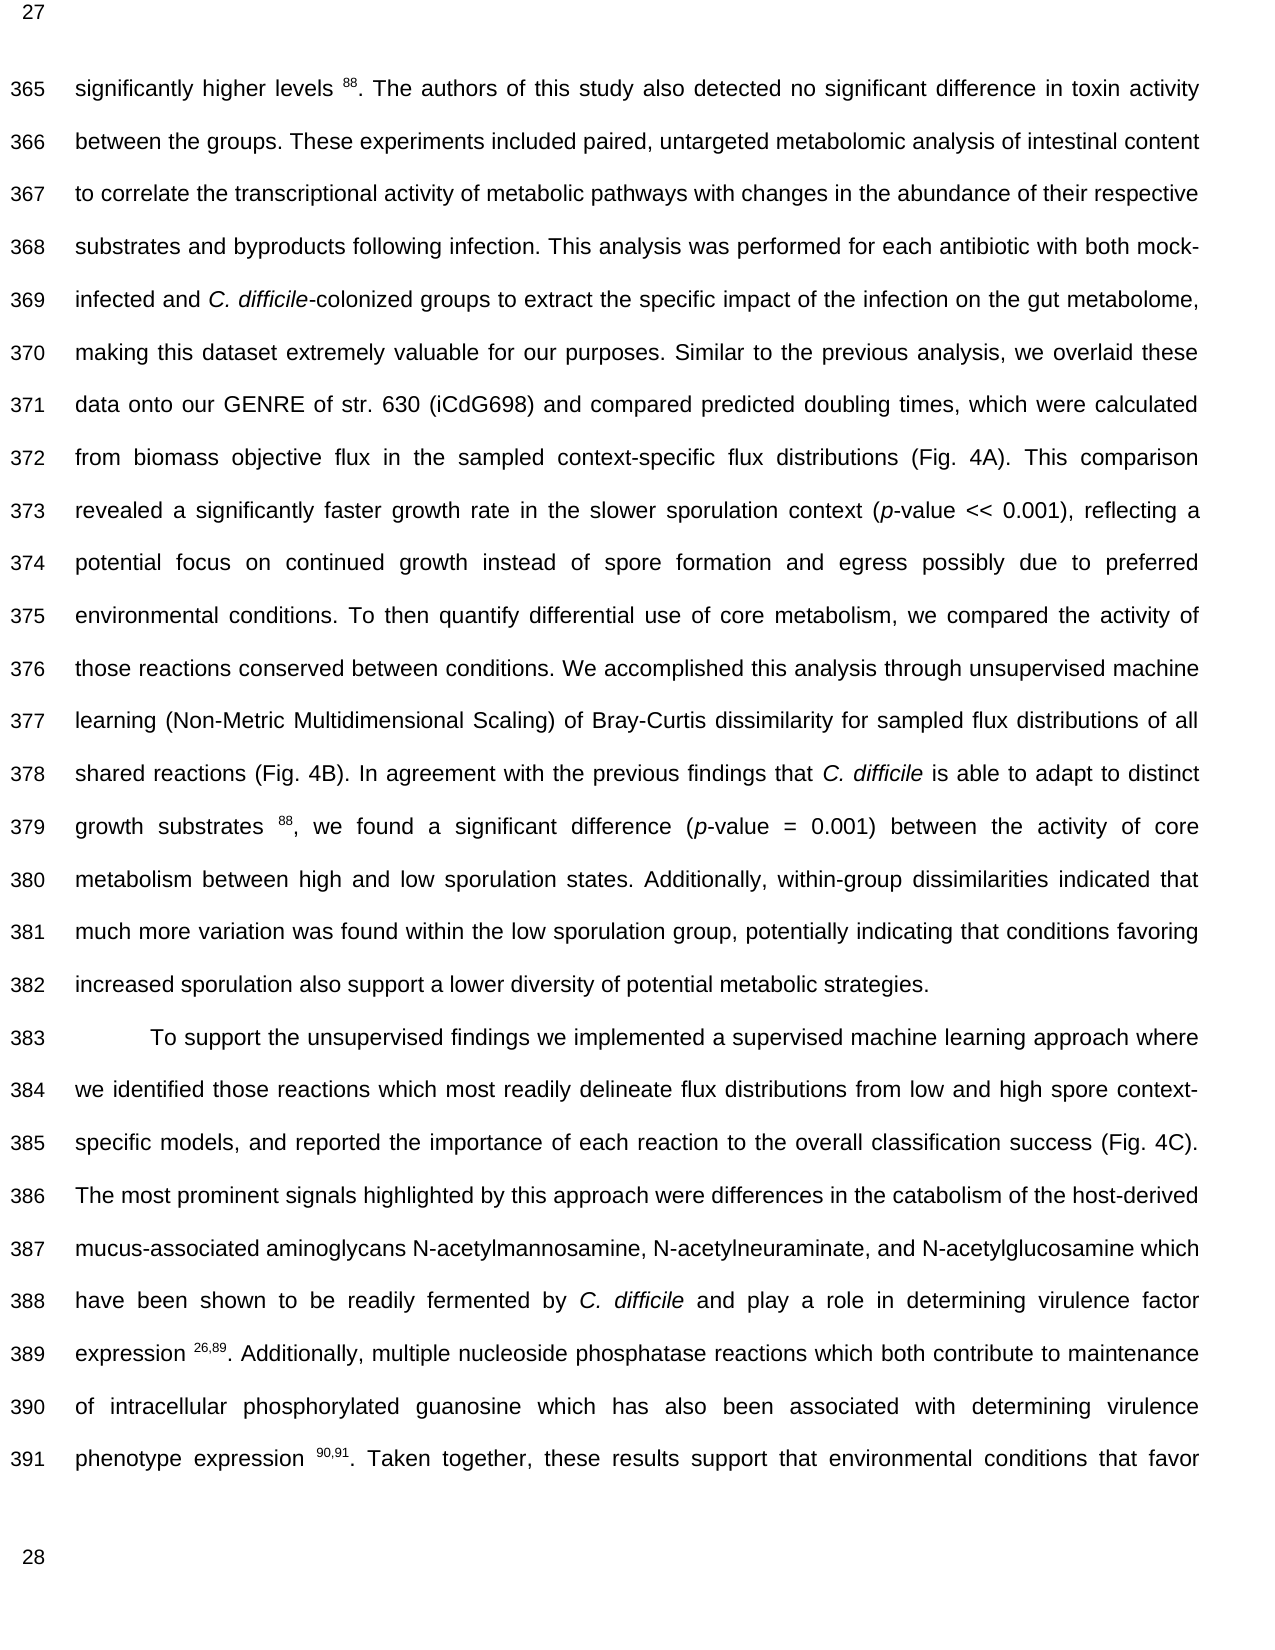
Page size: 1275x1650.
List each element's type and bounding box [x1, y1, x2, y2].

text [75, 1024, 1200, 1472]
text [75, 75, 1200, 997]
